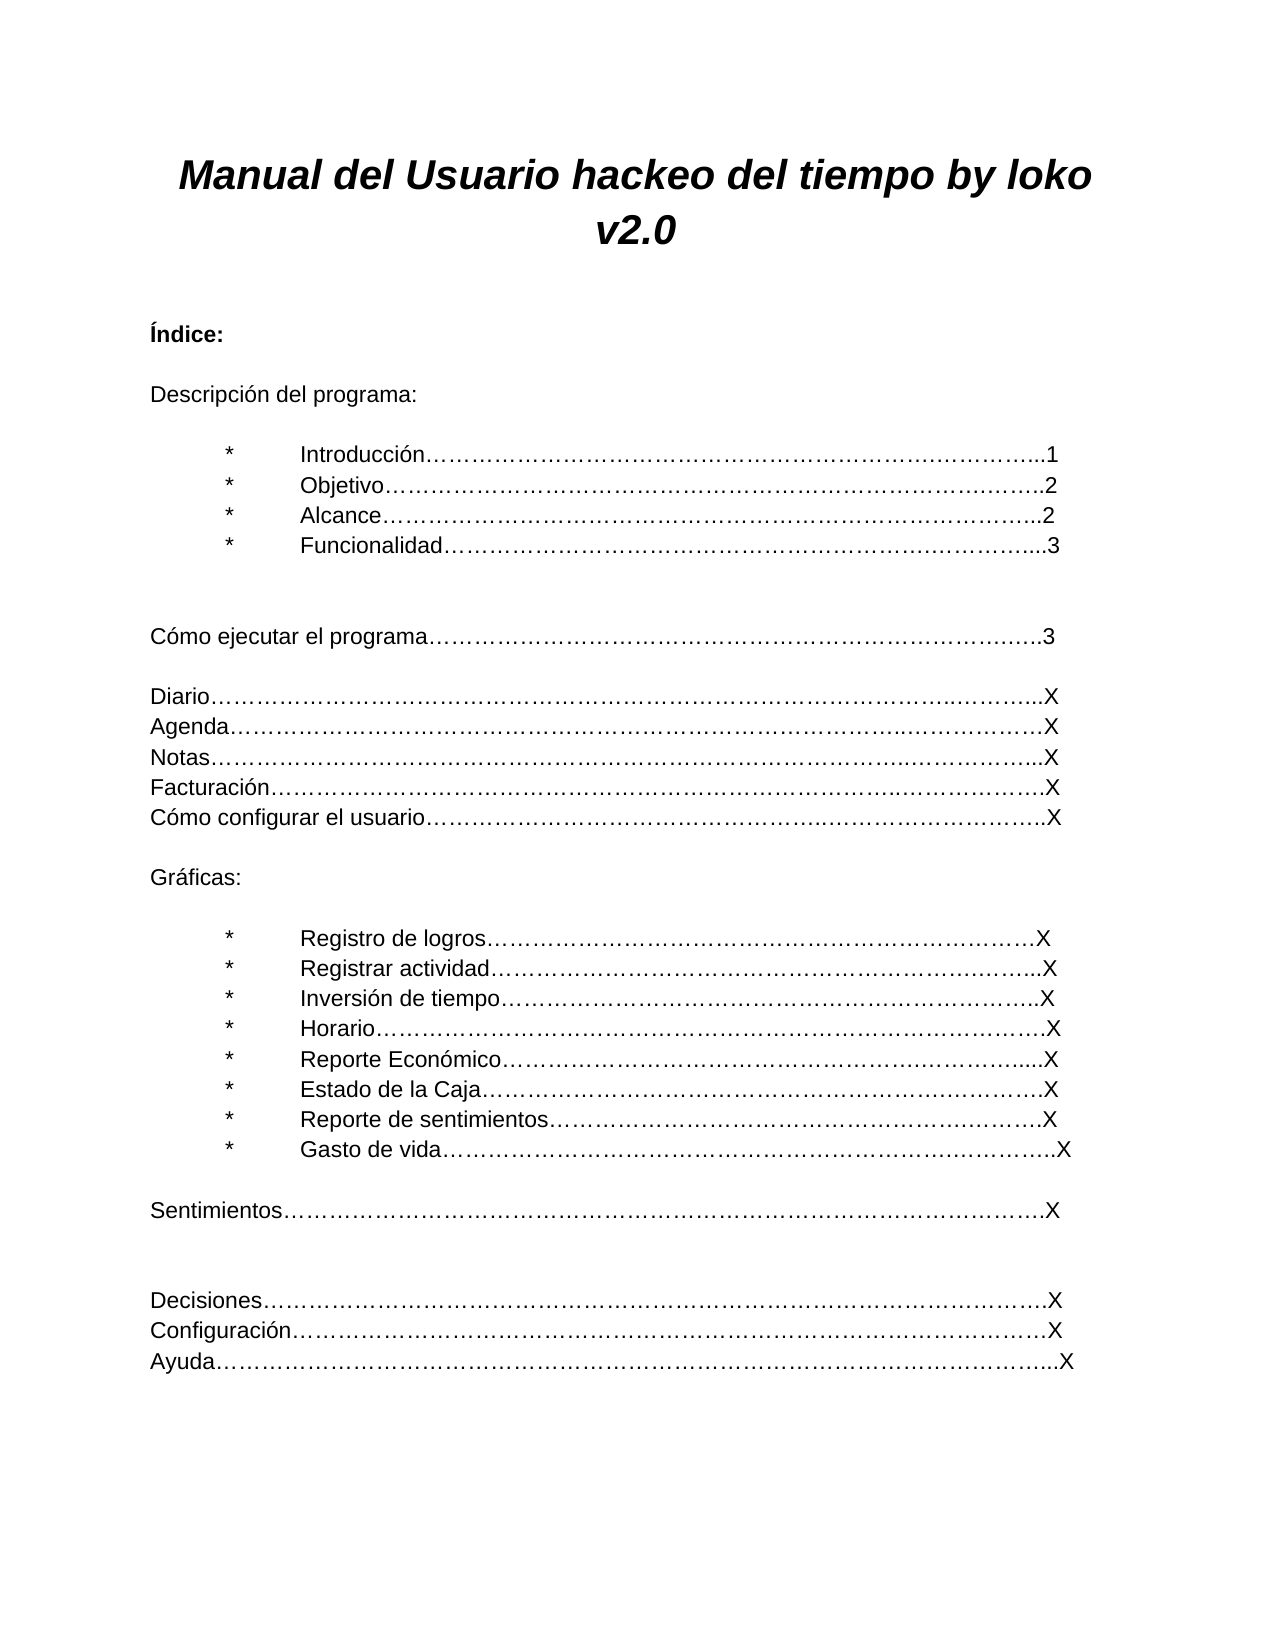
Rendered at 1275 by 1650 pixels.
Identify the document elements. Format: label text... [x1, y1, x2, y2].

text Índice: [150, 321, 1125, 347]
text Cómo configurar el usuario……………………………………………..………………………..X [150, 804, 1125, 830]
text * Registrar actividad……………………………………………………….……...X [150, 955, 1125, 981]
text Agenda……………………………………………………………………………..………………X [150, 713, 1125, 740]
text Decisiones………………………………………………………………………………………….X [150, 1287, 1125, 1314]
text Facturación………………………………………………………………………..……………….X [150, 774, 1125, 800]
text * Funcionalidad……………………………………………………….…………....3 [150, 532, 1125, 558]
text * Horario…………………………………………………………………………….X [150, 1015, 1125, 1042]
text Notas………………………………………………………………………………..……………...X [150, 743, 1125, 770]
text * Registro de logros………………………………………………………………X [150, 925, 1125, 951]
text * Reporte de sentimientos……………………………………………….……….X [150, 1106, 1125, 1132]
text Cómo ejecutar el programa………………………………………………………………….…..3 [150, 623, 1125, 649]
text Sentimientos……………………………………………………………………………………….X [150, 1197, 1125, 1223]
text Manual del Usuario hackeo del tiempo by loko v2.0 [150, 150, 1125, 253]
text * Objetivo…………………………………………………………………….……..2 [150, 472, 1125, 498]
text * Inversión de tiempo……………………………………………………………..X [150, 985, 1125, 1012]
text * Gasto de vida………………………………………………………….…………..X [150, 1136, 1125, 1163]
text Diario……………………………………………………………………………………..………...X [150, 683, 1125, 709]
text Ayuda………………………………………………………………………………………………...X [150, 1348, 1125, 1374]
text Configuración………………………………………………………………………………………X [150, 1317, 1125, 1344]
text * Introducción………………………………………………………….…………...1 [150, 441, 1125, 468]
text * Alcance…………………………………………………………………………...2 [150, 502, 1125, 528]
text Descripción del programa: [150, 381, 1125, 407]
text Gráficas: [150, 864, 1125, 891]
text * Estado de la Caja…………………………………………………….………….X [150, 1076, 1125, 1102]
text * Reporte Económico……………………………………………….………….....X [150, 1046, 1125, 1072]
